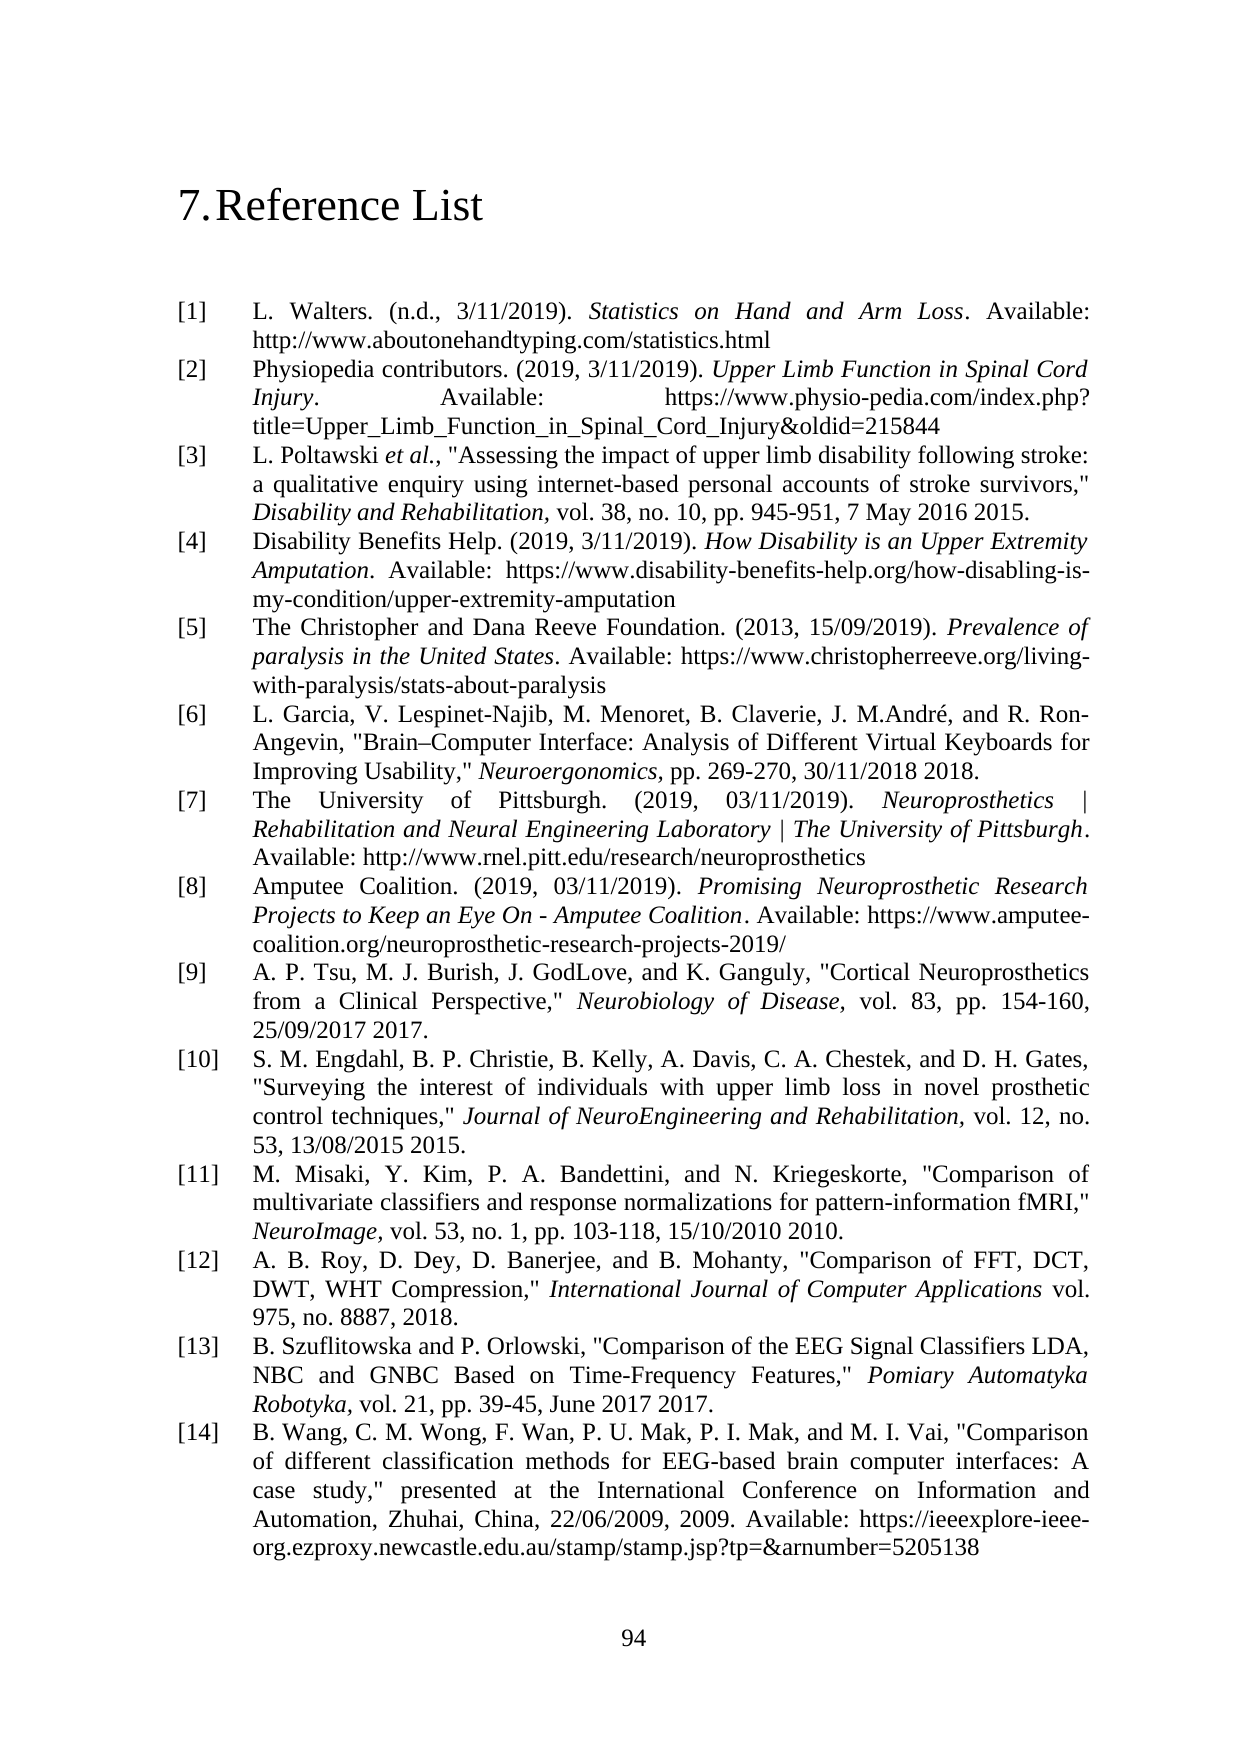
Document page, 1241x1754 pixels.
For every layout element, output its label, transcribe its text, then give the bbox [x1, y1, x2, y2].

text [11] M. Misaki, Y. Kim, P. A. Bandettini, and N. Kriegeskorte, "Comparison of multivariate classifiers and response normalizations for pattern-information fMRI," NeuroImage, vol. 53, no. 1, pp. 103-118, 15/10/2010 2010. [177, 1159, 1090, 1245]
subtitle Reference List [177, 177, 1090, 230]
text [5] The Christopher and Dana Reeve Foundation. (2013, 15/09/2019). Prevalence of paralysis in the United States. Available: https://www.christopherreeve.org/living-with-paralysis/stats-about-paralysis [177, 612, 1090, 699]
text [14] B. Wang, C. M. Wong, F. Wan, P. U. Mak, P. I. Mak, and M. I. Vai, "Comparison of different classification methods for EEG-based brain computer interfaces: A case study," presented at the International Conference on Information and Automation, Zhuhai, China, 22/06/2009, 2009. Available: https://ieeexplore-ieee-org.ezproxy.newcastle.edu.au/stamp/stamp.jsp?tp=&arnumber=5205138 [177, 1417, 1090, 1561]
text [12] A. B. Roy, D. Dey, D. Banerjee, and B. Mohanty, "Comparison of FFT, DCT, DWT, WHT Compression," International Journal of Computer Applications vol. 975, no. 8887, 2018. [177, 1245, 1090, 1331]
text [2] Physiopedia contributors. (2019, 3/11/2019). Upper Limb Function in Spinal Cord Injury. Available: https://www.physio-pedia.com/index.php?title=Upper_Limb_Function_in_Spinal_Cord_Injury&oldid=215844 [177, 354, 1090, 440]
text [7] The University of Pittsburgh. (2019, 03/11/2019). Neuroprosthetics | Rehabilitation and Neural Engineering Laboratory | The University of Pittsburgh. Available: http://www.rnel.pitt.edu/research/neuroprosthetics [177, 785, 1090, 871]
text [8] Amputee Coalition. (2019, 03/11/2019). Promising Neuroprosthetic Research Projects to Keep an Eye On - Amputee Coalition. Available: https://www.amputee-coalition.org/neuroprosthetic-research-projects-2019/ [177, 871, 1090, 957]
text [1] L. Walters. (n.d., 3/11/2019). Statistics on Hand and Arm Loss. Available: http://www.aboutonehandtyping.com/statistics.html [177, 296, 1090, 354]
text [10] S. M. Engdahl, B. P. Christie, B. Kelly, A. Davis, C. A. Chestek, and D. H. Gates, "Surveying the interest of individuals with upper limb loss in novel prosthetic control techniques," Journal of NeuroEngineering and Rehabilitation, vol. 12, no. 53, 13/08/2015 2015. [177, 1044, 1090, 1159]
text [9] A. P. Tsu, M. J. Burish, J. GodLove, and K. Ganguly, "Cortical Neuroprosthetics from a Clinical Perspective," Neurobiology of Disease, vol. 83, pp. 154-160, 25/09/2017 2017. [177, 957, 1090, 1044]
text [6] L. Garcia, V. Lespinet-Najib, M. Menoret, B. Claverie, J. M.André, and R. Ron-Angevin, "Brain–Computer Interface: Analysis of Different Virtual Keyboards for Improving Usability," Neuroergonomics, pp. 269-270, 30/11/2018 2018. [177, 699, 1090, 785]
text [13] B. Szuflitowska and P. Orlowski, "Comparison of the EEG Signal Classifiers LDA, NBC and GNBC Based on Time-Frequency Features," Pomiary Automatyka Robotyka, vol. 21, pp. 39-45, June 2017 2017. [177, 1331, 1090, 1417]
text [3] L. Poltawski et al., "Assessing the impact of upper limb disability following stroke: a qualitative enquiry using internet-based personal accounts of stroke survivors," Disability and Rehabilitation, vol. 38, no. 10, pp. 945-951, 7 May 2016 2015. [177, 440, 1090, 526]
text [4] Disability Benefits Help. (2019, 3/11/2019). How Disability is an Upper Extremity Amputation. Available: https://www.disability-benefits-help.org/how-disabling-is-my-condition/upper-extremity-amputation [177, 526, 1090, 612]
